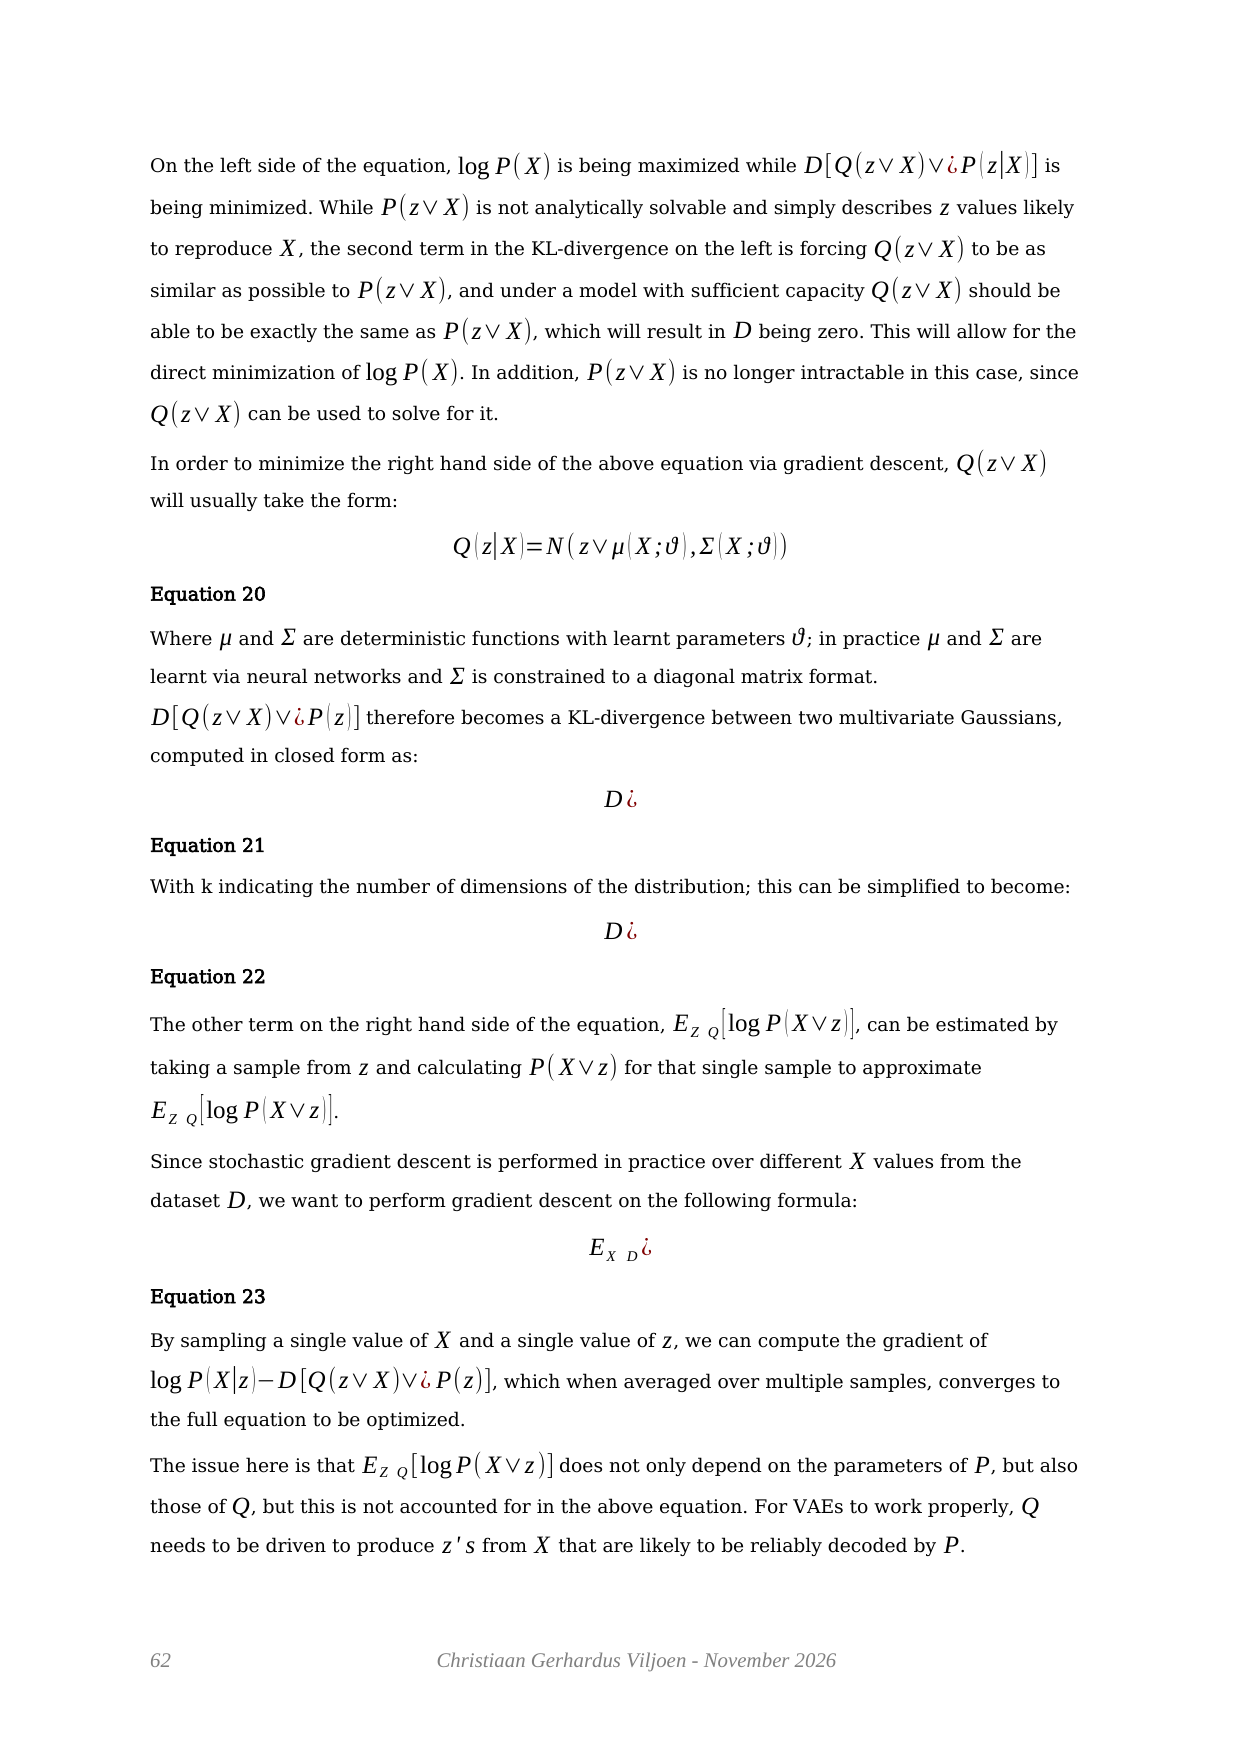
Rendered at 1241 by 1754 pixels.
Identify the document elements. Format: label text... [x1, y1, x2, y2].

text Equation 23 [150, 1284, 1090, 1307]
text The other term on the right hand side of the equation, , can be estimated by taking a sample from and calculating for that single sample to approximate . [150, 1007, 1090, 1128]
text The issue here is that does not only depend on the parameters of , but also those of , but this is not accounted for in the above equation. For VAEs to work properly, needs to be driven to produce from that are likely to be reliably decoded by . [150, 1449, 1090, 1559]
text Where and are deterministic functions with learnt parameters ; in practice and are learnt via neural networks and is constrained to a diagonal matrix format. therefore becomes a KL-divergence between two multivariate Gaussians, computed in closed form as: [150, 624, 1090, 766]
text Equation 21 [150, 833, 1090, 856]
text Since stochastic gradient descent is performed in practice over different values from the dataset , we want to perform gradient descent on the following formula: [150, 1147, 1090, 1214]
text Equation 22 [150, 964, 1090, 987]
text On the left side of the equation, is being maximized while is being minimized. While is not analytically solvable and simply describes values likely to reproduce , the second term in the KL-divergence on the left is forcing to be as similar as possible to , and under a model with sufficient capacity should be able to be exactly the same as , which will result in being zero. This will allow for the direct minimization of . In addition, is no longer intractable in this case, since can be used to solve for it. [150, 150, 1090, 428]
text Equation 20 [150, 582, 1090, 604]
text With k indicating the number of dimensions of the distribution; this can be simplified to become: [150, 875, 1090, 898]
text By sampling a single value of and a single value of , we can compute the gradient of , which when averaged over multiple samples, converges to the full equation to be optimized. [150, 1326, 1090, 1430]
text In order to minimize the right hand side of the above equation via gradient descent, will usually take the form: [150, 448, 1090, 512]
